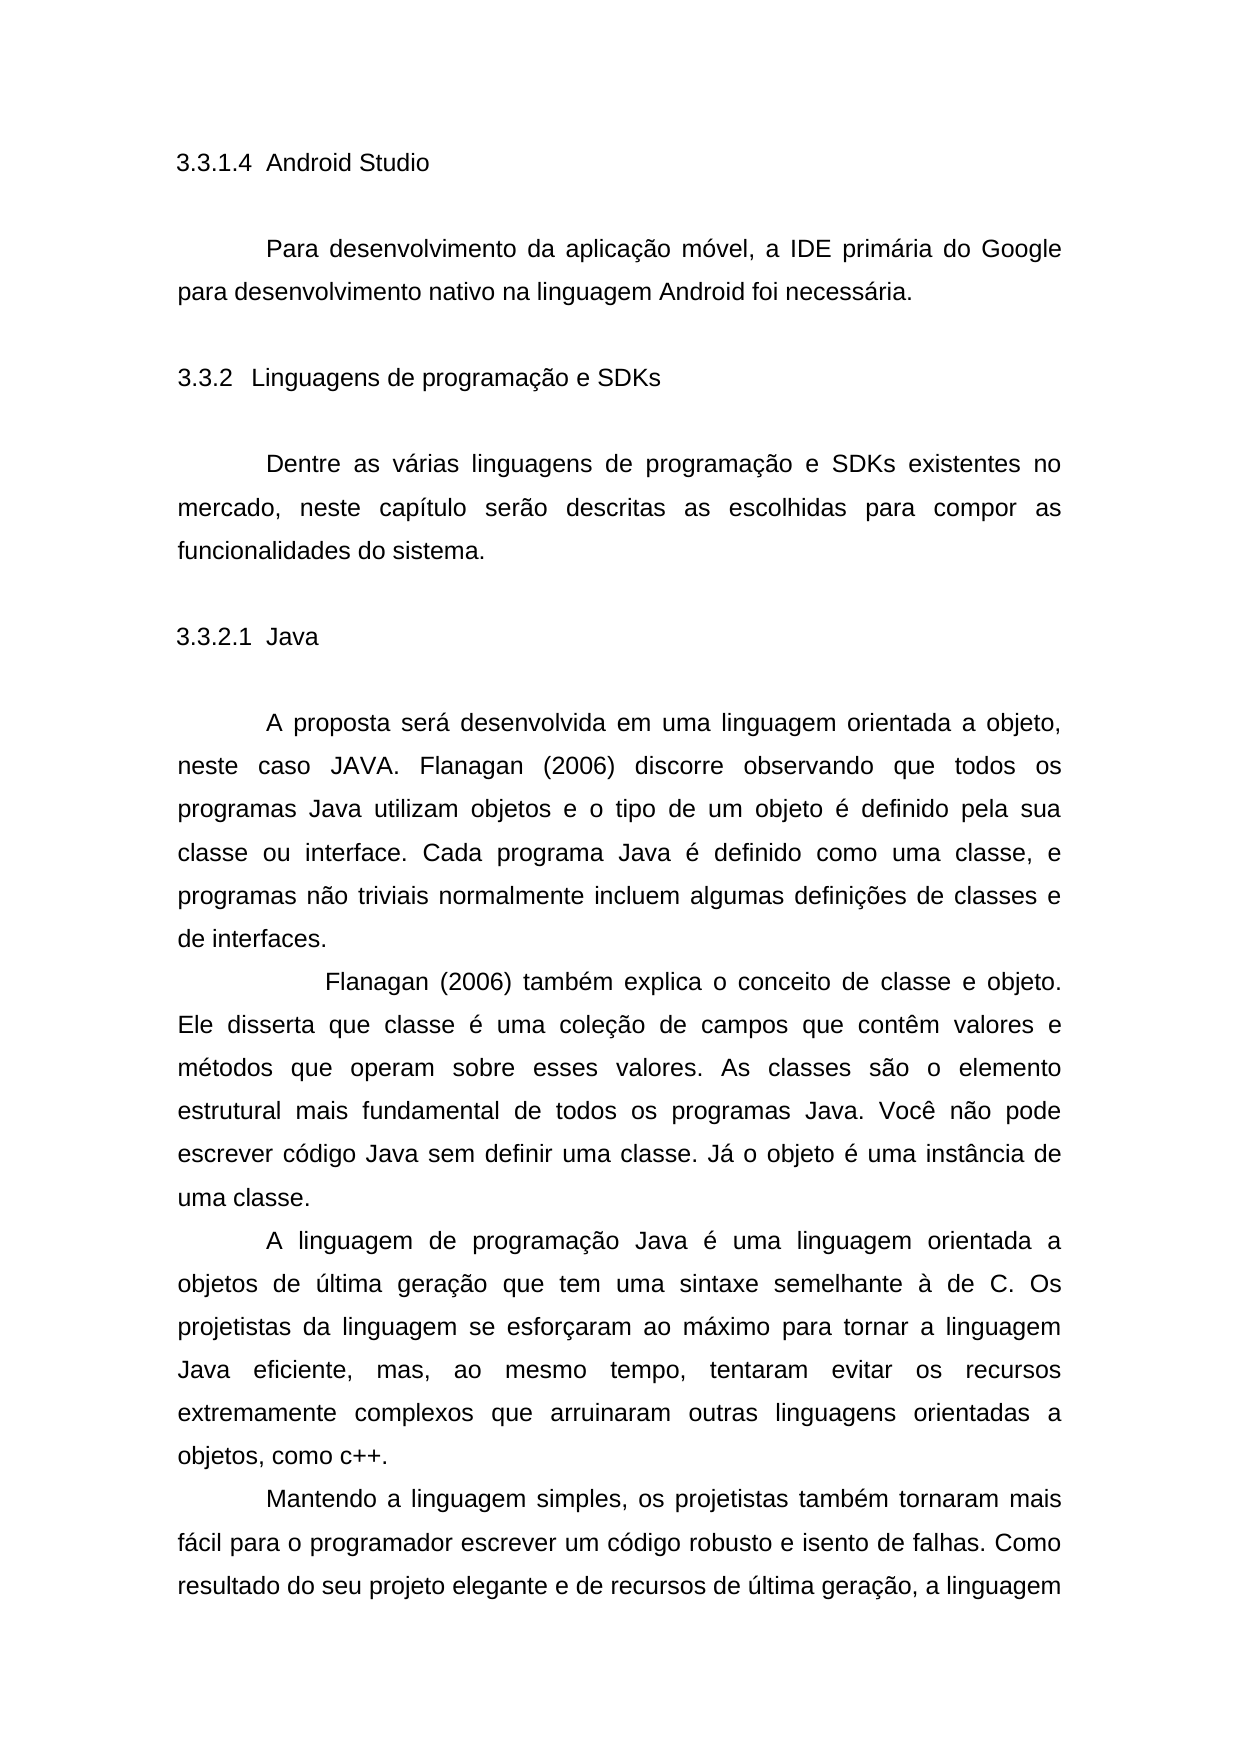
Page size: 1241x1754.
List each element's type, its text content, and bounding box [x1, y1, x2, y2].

text A proposta será desenvolvida em uma linguagem orientada a objeto, neste caso JAVA. Flanagan (2006) discorre observando que todos os programas Java utilizam objetos e o tipo de um objeto é definido pela sua classe ou interface. Cada programa Java é definido como uma classe, e programas não triviais normalmente incluem algumas definições de classes e de interfaces. [177, 708, 1063, 953]
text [177, 1484, 1063, 1599]
text Flanagan (2006) também explica o conceito de classe e objeto. Ele disserta que classe é uma coleção de campos que contêm valores e métodos que operam sobre esses valores. As classes são o elemento estrutural mais fundamental de todos os programas Java. Você não pode escrever código Java sem definir uma classe. Já o objeto é uma instância de uma classe. [177, 967, 1063, 1211]
text Java [176, 622, 1063, 651]
text Para desenvolvimento da aplicação móvel, a IDE primária do Google para desenvolvimento nativo na linguagem Android foi necessária. [177, 234, 1063, 306]
text A linguagem de programação Java é uma linguagem orientada a objetos de última geração que tem uma sintaxe semelhante à de C. Os projetistas da linguagem se esforçaram ao máximo para tornar a linguagem Java eficiente, mas, ao mesmo tempo, tentaram evitar os recursos extremamente complexos que arruinaram outras linguagens orientadas a objetos, como c++. [177, 1226, 1063, 1470]
text Dentre as várias linguagens de programação e SDKs existentes no mercado, neste capítulo serão descritas as escolhidas para compor as funcionalidades do sistema. [177, 449, 1063, 564]
text Linguagens de programação e SDKs [177, 363, 1063, 392]
text Android Studio [176, 148, 1063, 176]
